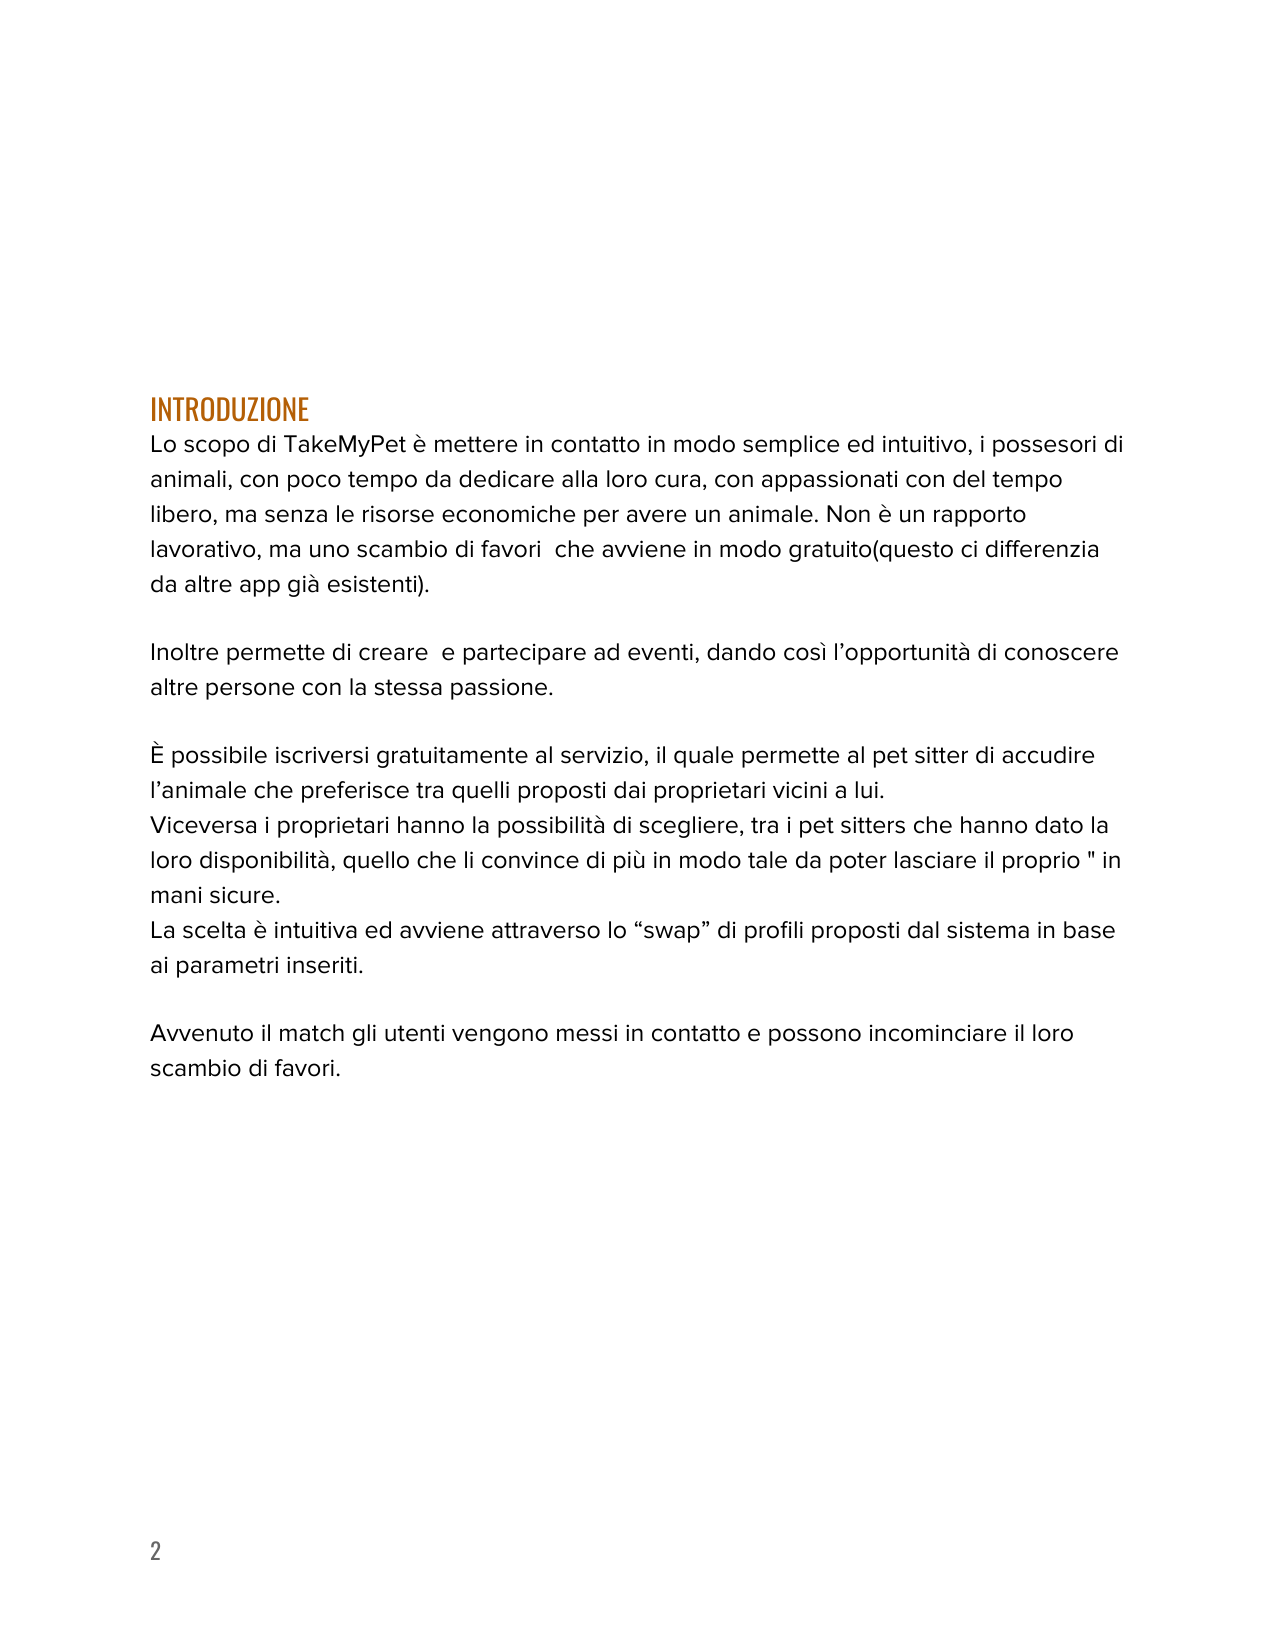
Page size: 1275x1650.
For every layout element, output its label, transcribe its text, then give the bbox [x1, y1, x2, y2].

text Inoltre permette di creare e partecipare ad eventi, dando così l’opportunità di conoscere altre persone con la stessa passione. [150, 637, 1125, 703]
text Lo scopo di TakeMyPet è mettere in contatto in modo semplice ed intuitivo, i possesori di animali, con poco tempo da dedicare alla loro cura, con appassionati con del tempo libero, ma senza le risorse economiche per avere un animale. Non è un rapporto lavorativo, ma uno scambio di favori che avviene in modo gratuito(questo ci differenzia da altre app già esistenti). [150, 430, 1125, 600]
text È possibile iscriversi gratuitamente al servizio, il quale permette al pet sitter di accudire l’animale che preferisce tra quelli proposti dai proprietari vicini a lui. Viceversa i proprietari hanno la possibilità di scegliere, tra i pet sitters che hanno dato la loro disponibilità, quello che li convince di più in modo tale da poter lasciare il proprio " in mani sicure. La scelta è intuitiva ed avviene attraverso lo “swap” di profili proposti dal sistema in base ai parametri inseriti. [150, 741, 1125, 980]
text Avvenuto il match gli utenti vengono messi in contatto e possono incominciare il loro scambio di favori. [150, 1018, 1125, 1083]
subtitle INTRODUZIONE [150, 386, 1125, 430]
